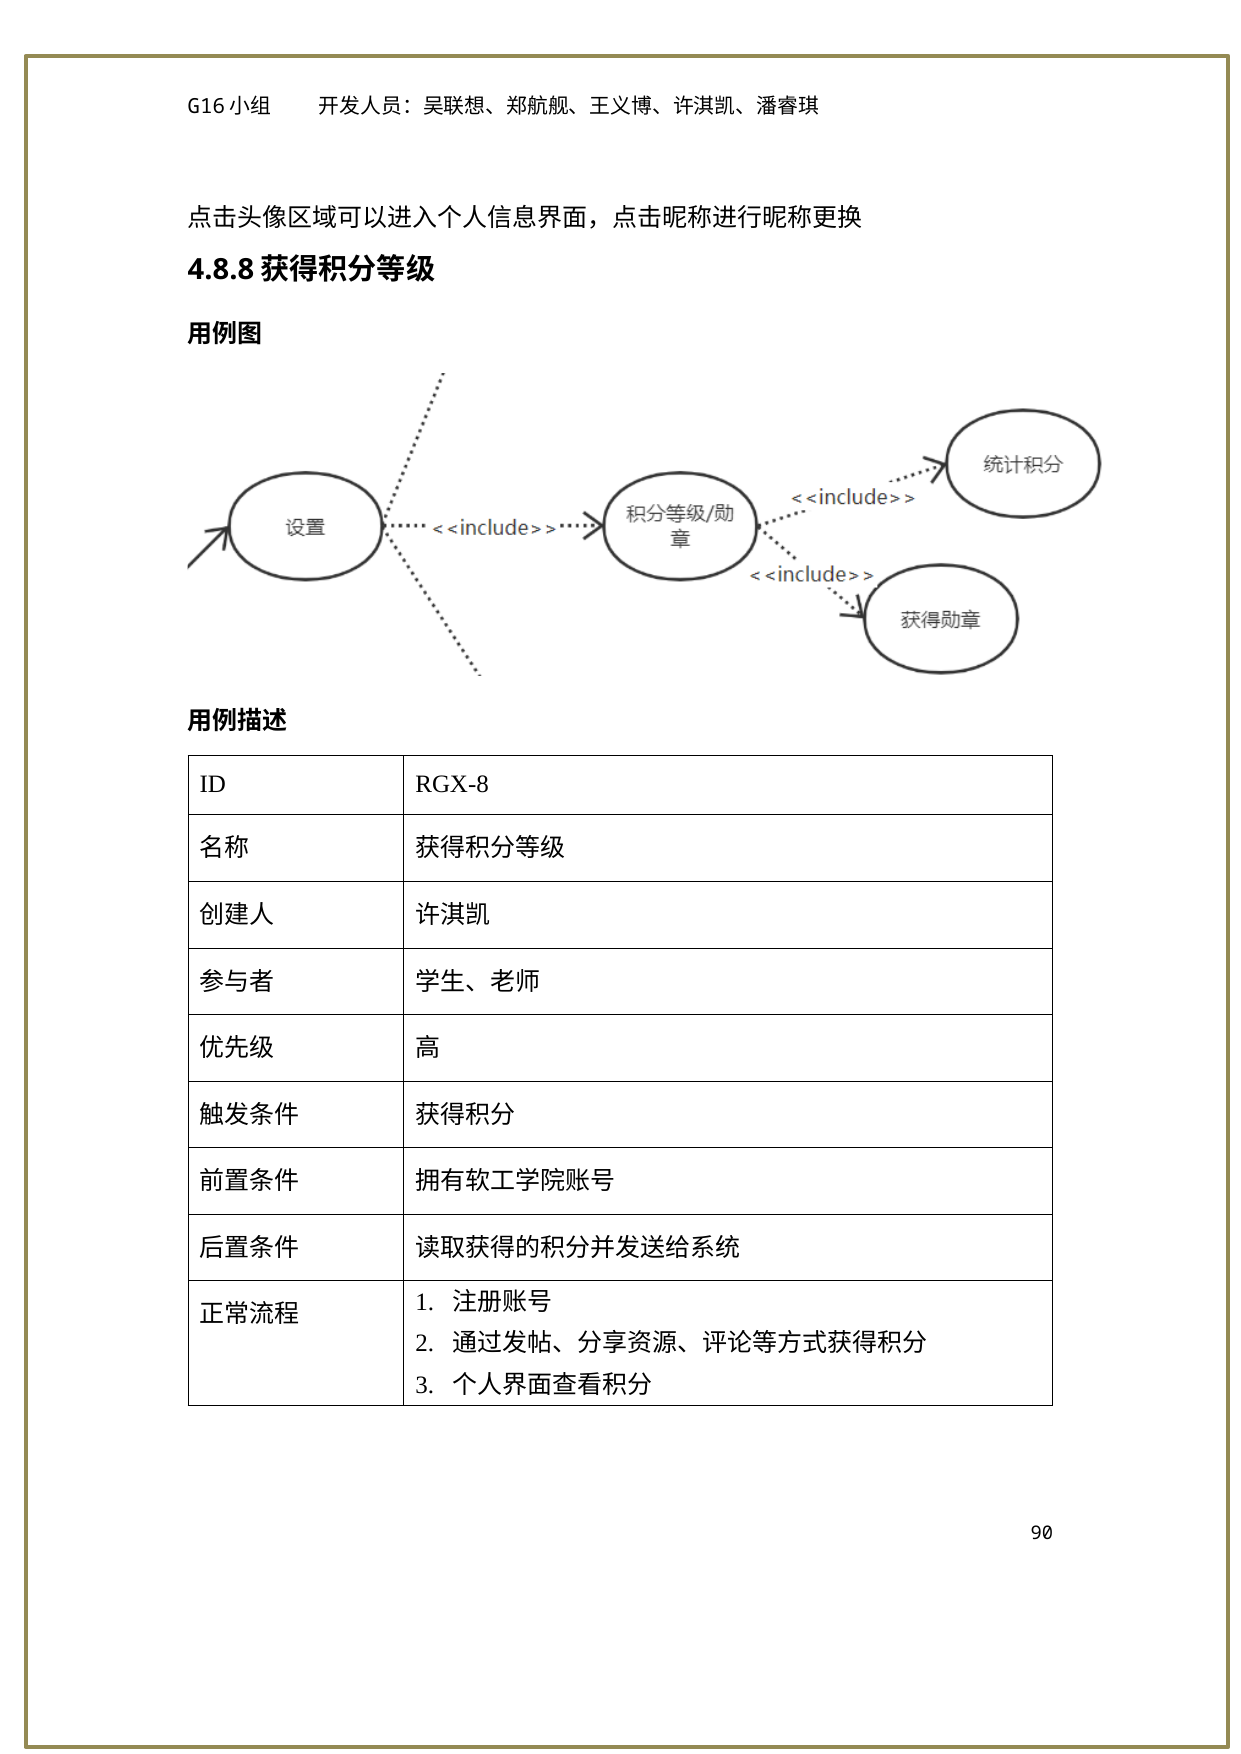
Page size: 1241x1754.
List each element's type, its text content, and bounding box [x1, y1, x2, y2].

table_cell 读取获得的积分并发送给系统 [404, 1215, 1052, 1280]
table_cell 触发条件 [189, 1082, 403, 1147]
table_cell 学生、老师 [404, 949, 1052, 1014]
table_cell 后置条件 [189, 1215, 403, 1280]
picture [187, 373, 1197, 676]
table_cell 注册账号 通过发帖、分享资源、评论等方式获得积分 个人界面查看积分 [404, 1281, 1052, 1405]
table_cell 前置条件 [189, 1148, 403, 1214]
table_cell 参与者 [189, 949, 403, 1014]
table_cell 优先级 [189, 1015, 403, 1081]
table_cell 获得积分 [404, 1082, 1052, 1147]
subtitle 4.8.8获得积分等级 [187, 246, 1053, 288]
subtitle 用例图 [187, 313, 1053, 349]
table_cell 许淇凯 [404, 882, 1052, 947]
table_header RGX-8 [404, 756, 1052, 814]
table_cell 正常流程 [189, 1281, 403, 1405]
table_cell 名称 [189, 815, 403, 881]
table_cell 高 [404, 1015, 1052, 1081]
table_cell 获得积分等级 [404, 815, 1052, 881]
text 点击头像区域可以进入个人信息界面，点击昵称进行昵称更换 [187, 197, 1053, 233]
table_cell 创建人 [189, 882, 403, 947]
table_header ID [189, 756, 403, 814]
subtitle 用例描述 [187, 701, 1053, 737]
table_cell 拥有软工学院账号 [404, 1148, 1052, 1214]
